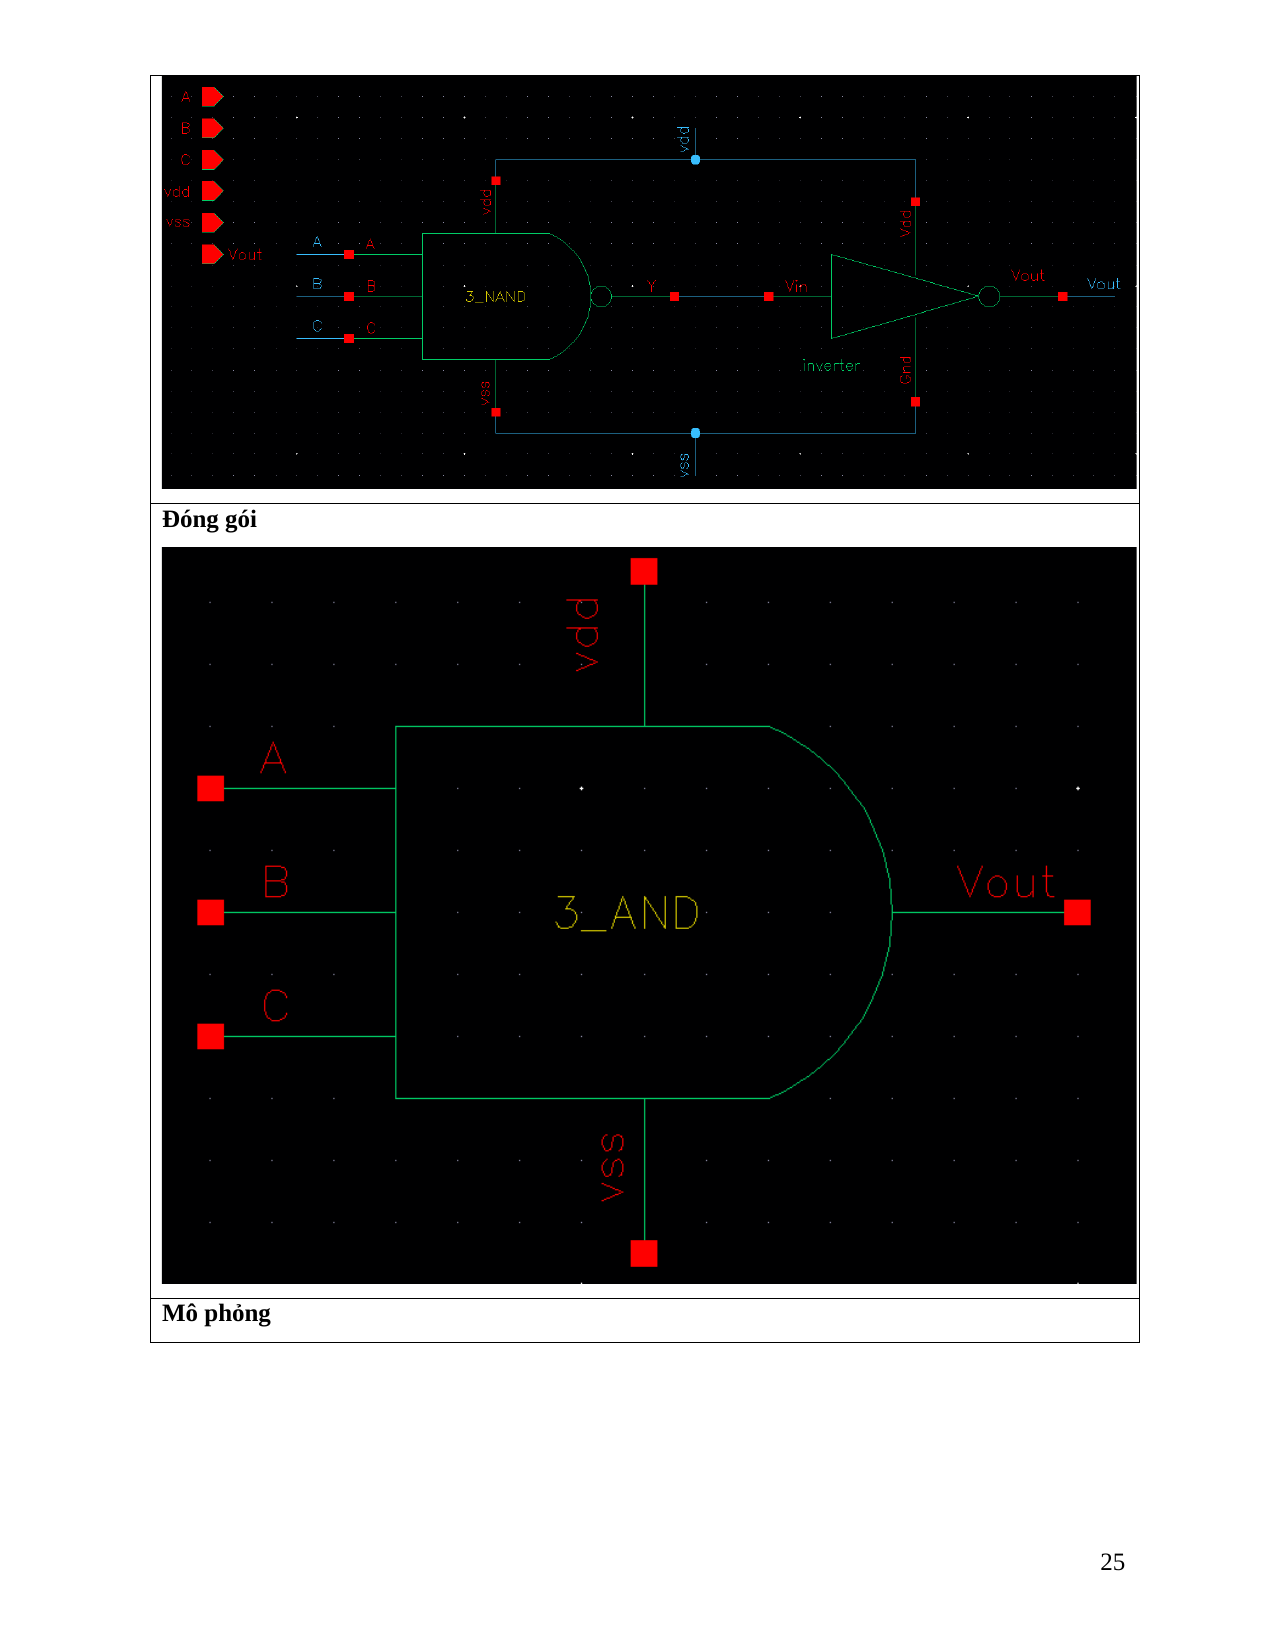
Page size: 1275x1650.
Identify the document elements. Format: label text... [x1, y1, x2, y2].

picture [161, 547, 1137, 1284]
table_cell Đóng gói [151, 504, 1139, 1297]
table_cell Mô phỏng [151, 1299, 1139, 1342]
table_header Sơ đồ nguyên lý [151, 76, 1139, 503]
picture [161, 76, 1137, 489]
